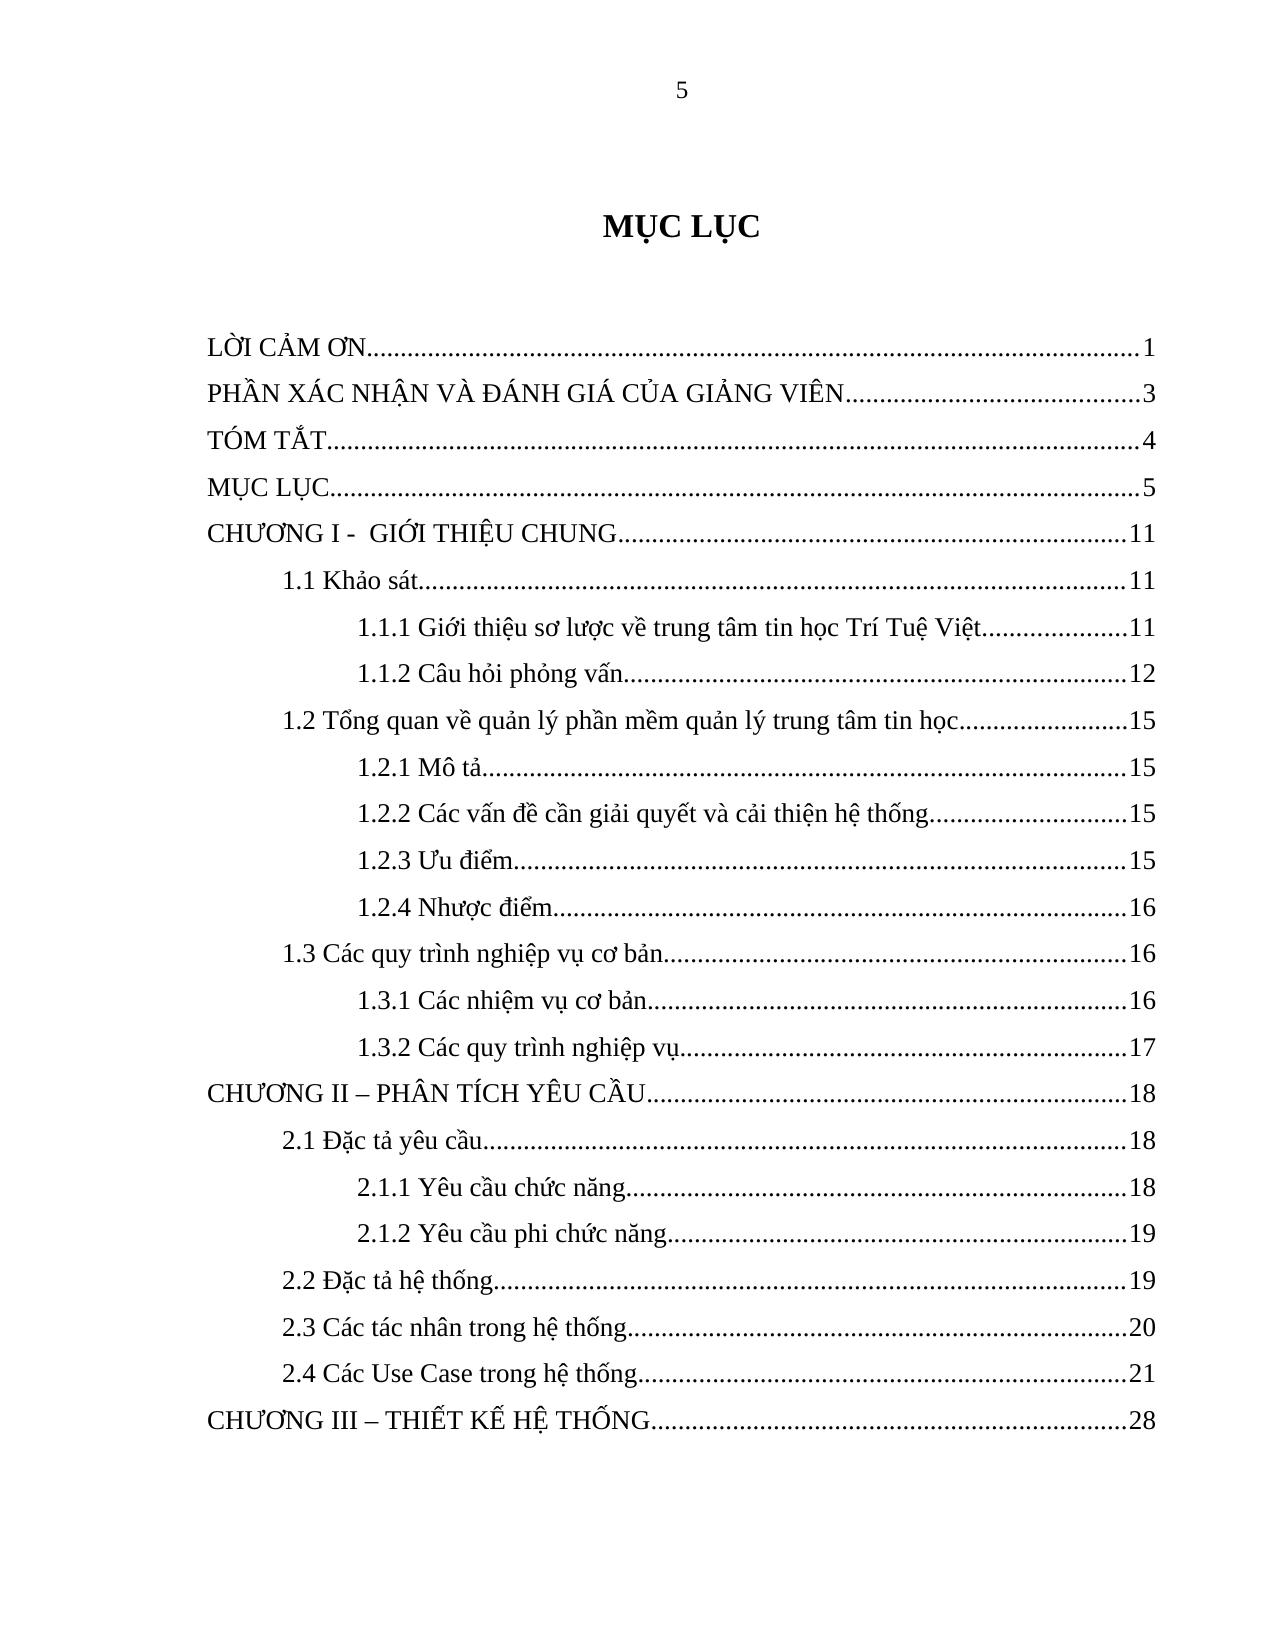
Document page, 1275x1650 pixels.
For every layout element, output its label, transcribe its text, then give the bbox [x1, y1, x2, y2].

text MỤC LỤC [207, 207, 1157, 245]
